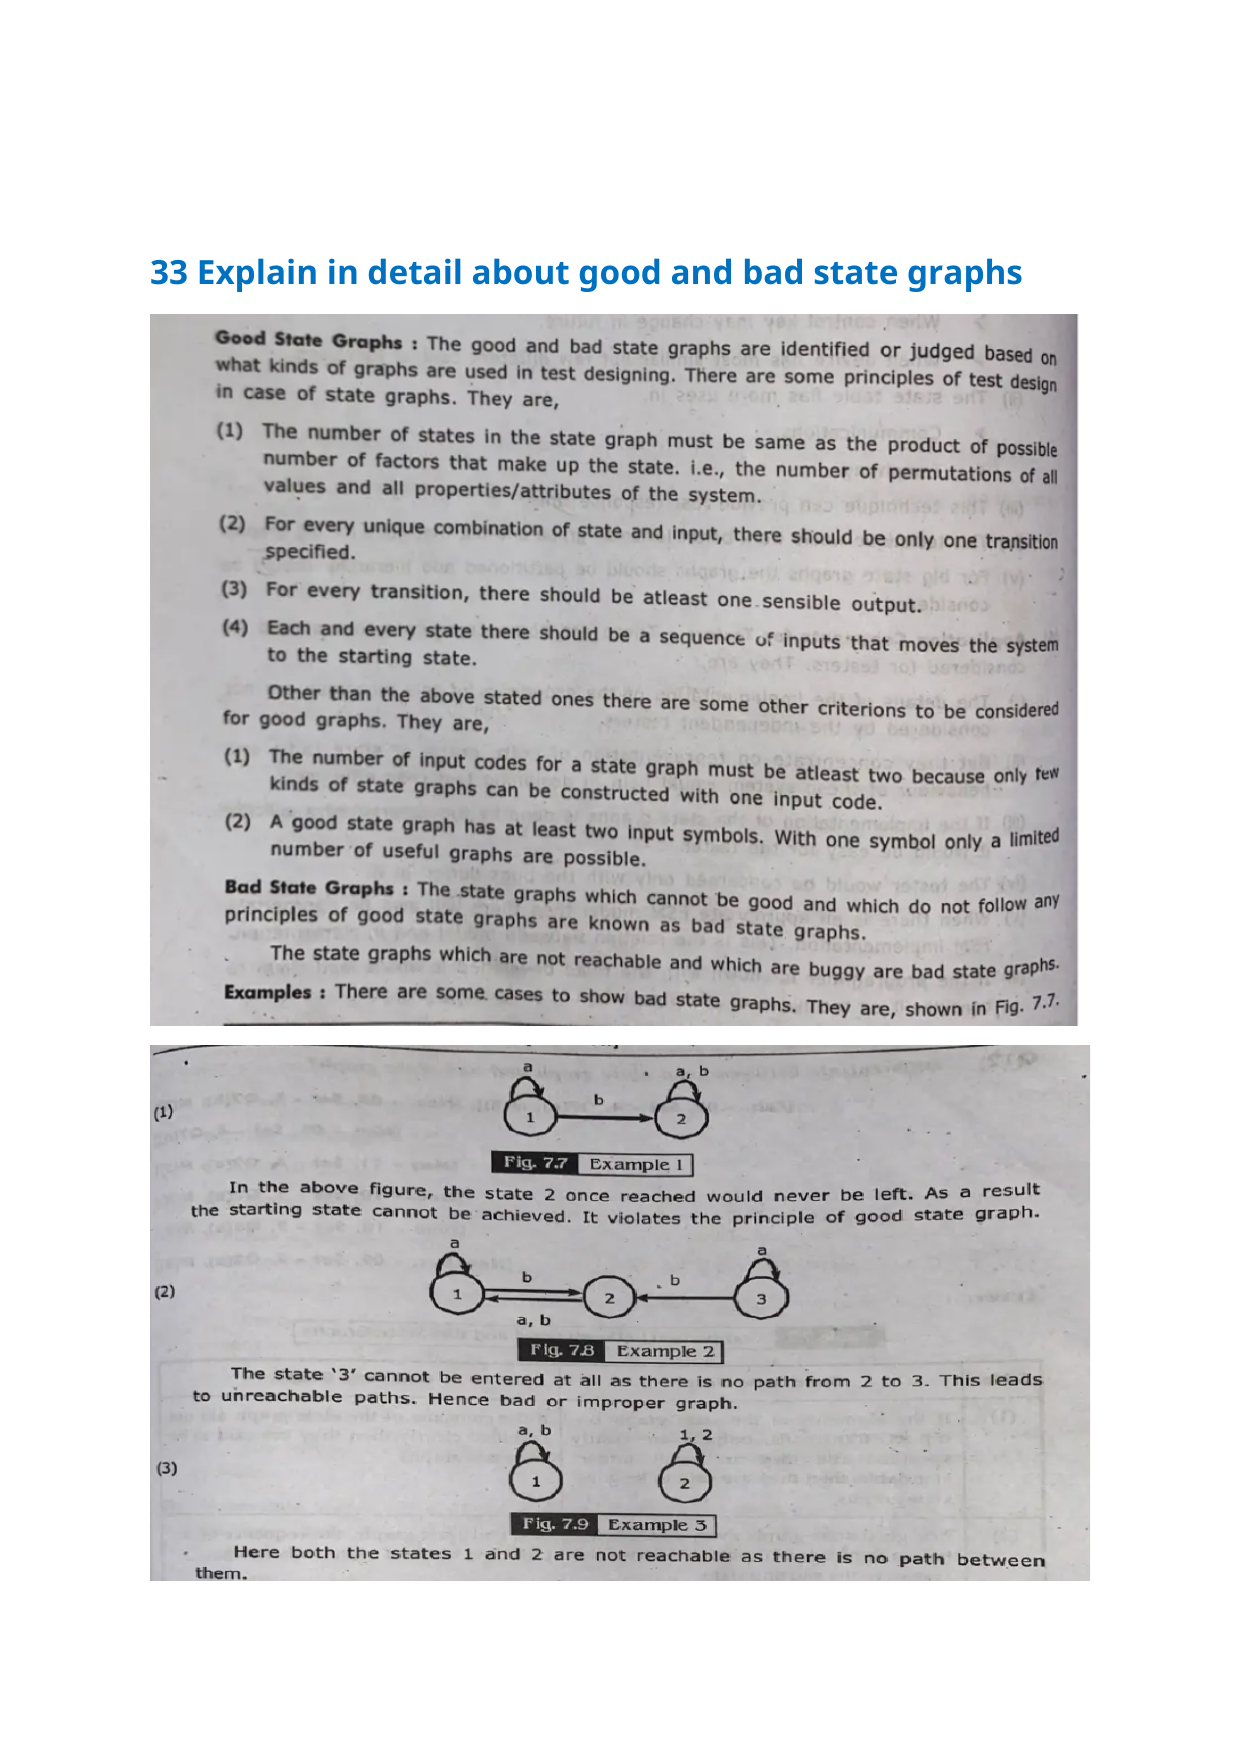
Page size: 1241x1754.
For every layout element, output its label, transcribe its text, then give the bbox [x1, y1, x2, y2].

picture [150, 314, 1091, 1026]
text 33 Explain in detail about good and bad state graphs [150, 249, 1090, 294]
picture [150, 1045, 1091, 1581]
